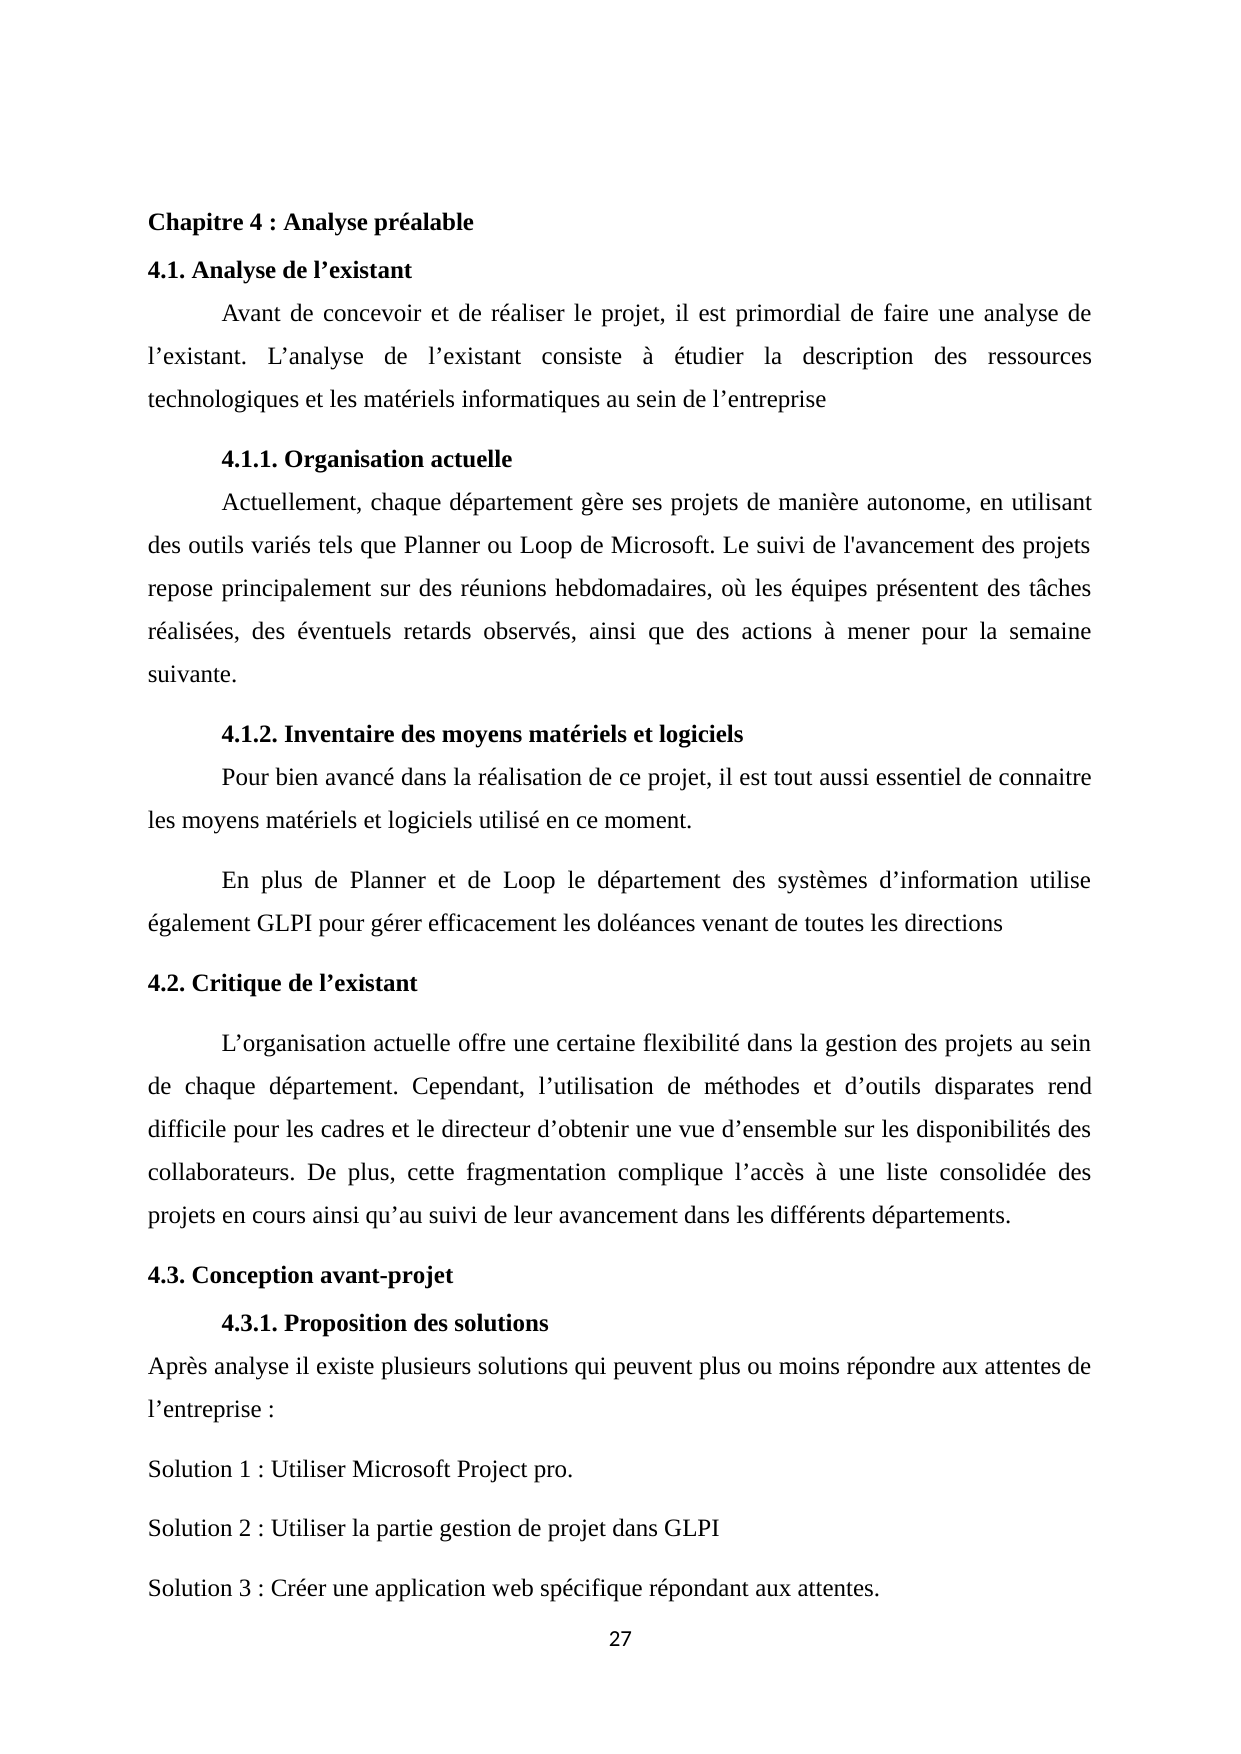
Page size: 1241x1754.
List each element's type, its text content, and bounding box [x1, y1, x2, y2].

text Après analyse il existe plusieurs solutions qui peuvent plus ou moins répondre aux attentes de l’entreprise : [148, 1351, 1093, 1423]
subtitle 4.3. Conception avant-projet [148, 1260, 1093, 1289]
subtitle 4.1.1. Organisation actuelle [148, 444, 1093, 473]
text Solution 2 : Utiliser la partie gestion de projet dans GLPI [148, 1513, 1093, 1542]
subtitle 4.3.1. Proposition des solutions [148, 1308, 1093, 1336]
text Actuellement, chaque département gère ses projets de manière autonome, en utilisant des outils variés tels que Planner ou Loop de Microsoft. Le suivi de l'avancement des projets repose principalement sur des réunions hebdomadaires, où les équipes présentent des tâches réalisées, des éventuels retards observés, ainsi que des actions à mener pour la semaine suivante. [148, 487, 1093, 688]
subtitle Chapitre 4 : Analyse préalable [148, 207, 1093, 236]
text L’organisation actuelle offre une certaine flexibilité dans la gestion des projets au sein de chaque département. Cependant, l’utilisation de méthodes et d’outils disparates rend difficile pour les cadres et le directeur d’obtenir une vue d’ensemble sur les disponibilités des collaborateurs. De plus, cette fragmentation complique l’accès à une liste consolidée des projets en cours ainsi qu’au suivi de leur avancement dans les différents départements. [148, 1028, 1093, 1229]
subtitle 4.1. Analyse de l’existant [148, 255, 1093, 283]
text En plus de Planner et de Loop le département des systèmes d’information utilise également GLPI pour gérer efficacement les doléances venant de toutes les directions [148, 865, 1093, 937]
text 4.2. Critique de l’existant [148, 968, 1093, 997]
text Solution 1 : Utiliser Microsoft Project pro. [148, 1454, 1093, 1482]
text Avant de concevoir et de réaliser le projet, il est primordial de faire une analyse de l’existant. L’analyse de l’existant consiste à étudier la description des ressources technologiques et les matériels informatiques au sein de l’entreprise [148, 298, 1093, 413]
text Pour bien avancé dans la réalisation de ce projet, il est tout aussi essentiel de connaitre les moyens matériels et logiciels utilisé en ce moment. [148, 762, 1093, 834]
subtitle 4.1.2. Inventaire des moyens matériels et logiciels [148, 719, 1093, 748]
text Solution 3 : Créer une application web spécifique répondant aux attentes. [148, 1573, 1093, 1602]
